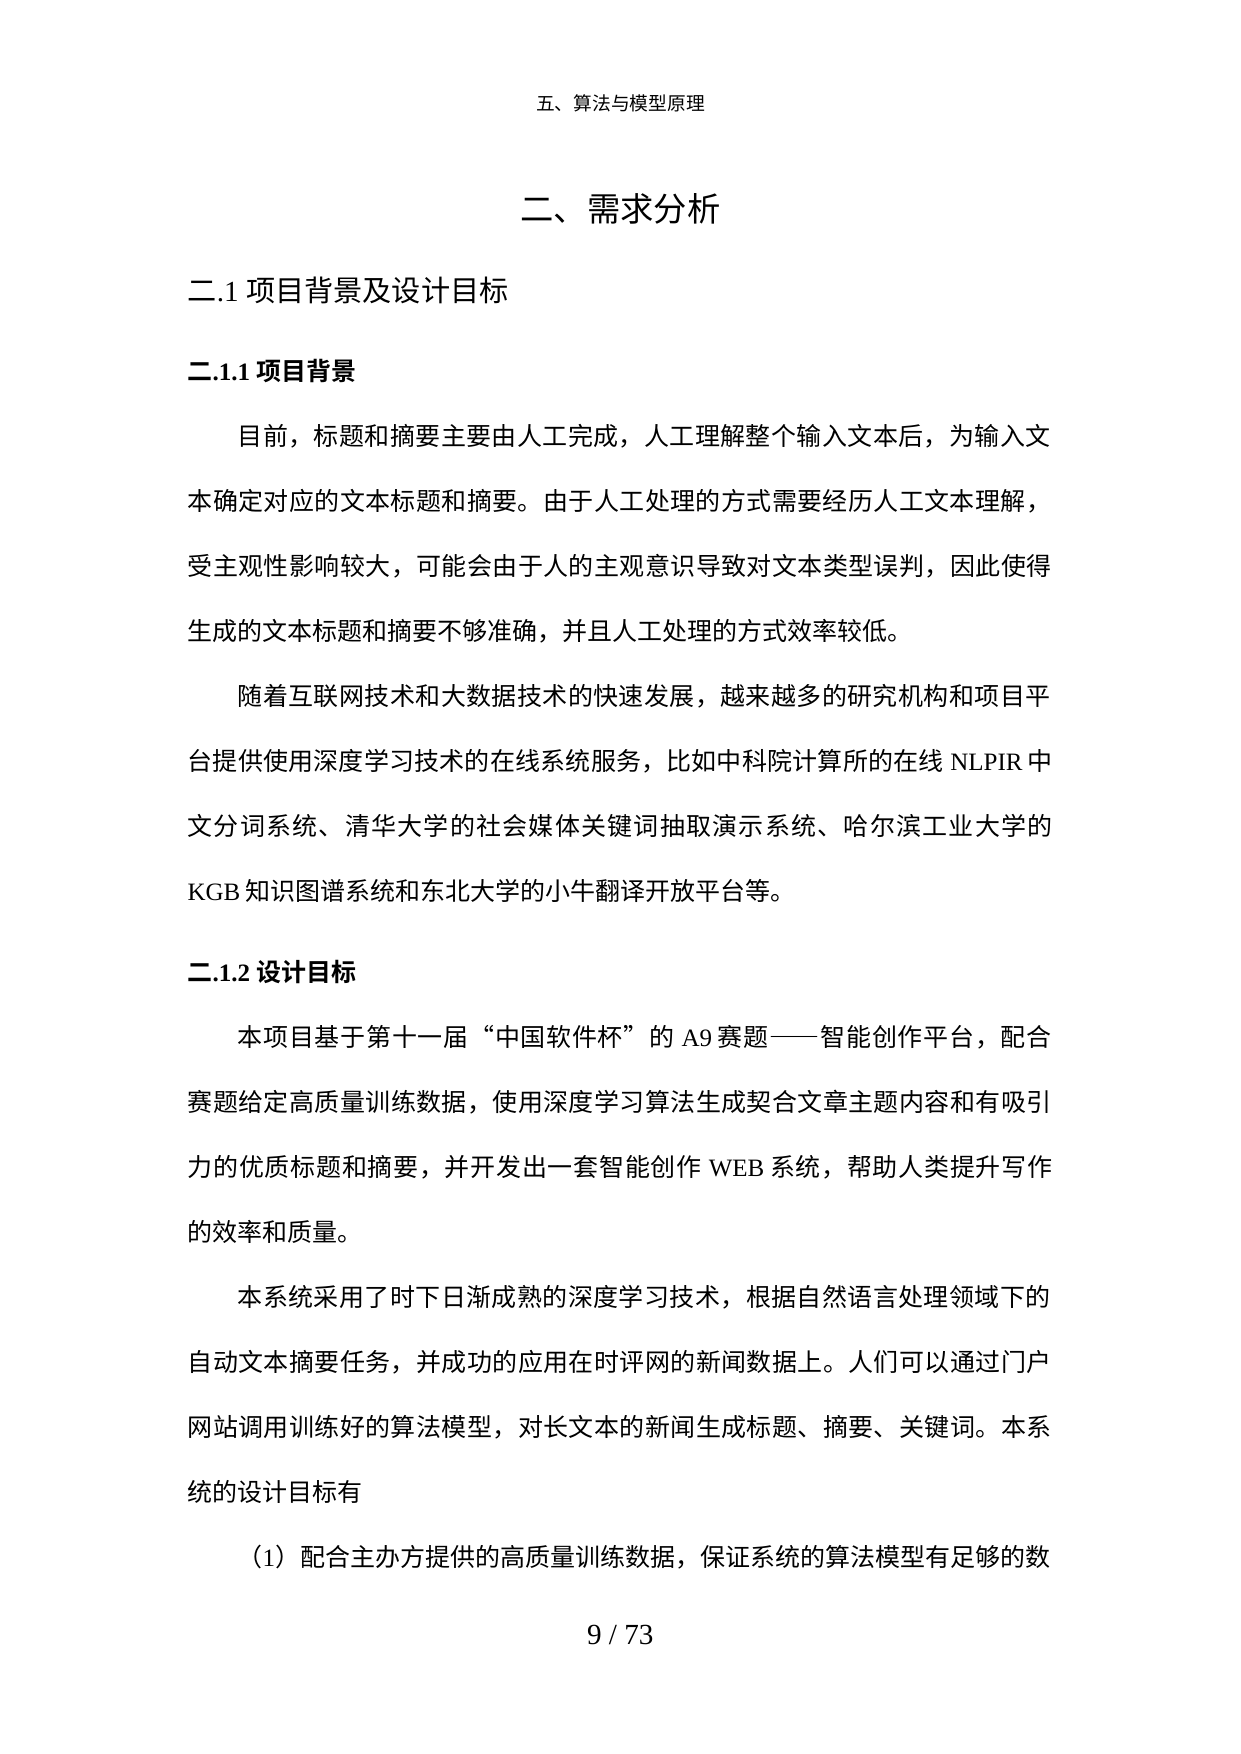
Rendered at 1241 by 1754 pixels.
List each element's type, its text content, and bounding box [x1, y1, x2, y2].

text 目前，标题和摘要主要由人工完成，人工理解整个输入文本后，为输入文本确定对应的文本标题和摘要。由于人工处理的方式需要经历人工文本理解，受主观性影响较大，可能会由于人的主观意识导致对文本类型误判，因此使得生成的文本标题和摘要不够准确，并且人工处理的方式效率较低。 [187, 402, 1053, 662]
subtitle 设计目标 [187, 938, 1053, 1003]
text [187, 1523, 1053, 1588]
text 随着互联网技术和大数据技术的快速发展，越来越多的研究机构和项目平台提供使用深度学习技术的在线系统服务，比如中科院计算所的在线NLPIR中文分词系统、清华大学的社会媒体关键词抽取演示系统、哈尔滨工业大学的KGB知识图谱系统和东北大学的小牛翻译开放平台等。 [187, 662, 1053, 922]
text 本系统采用了时下日渐成熟的深度学习技术，根据自然语言处理领域下的自动文本摘要任务，并成功的应用在时评网的新闻数据上。人们可以通过门户网站调用训练好的算法模型，对长文本的新闻生成标题、摘要、关键词。本系统的设计目标有 [187, 1263, 1053, 1523]
text 本项目基于第十一届“中国软件杯”的A9赛题——智能创作平台，配合赛题给定高质量训练数据，使用深度学习算法生成契合文章主题内容和有吸引力的优质标题和摘要，并开发出一套智能创作WEB系统，帮助人类提升写作的效率和质量。 [187, 1003, 1053, 1263]
subtitle 项目背景及设计目标 [187, 256, 1053, 321]
subtitle 项目背景 [187, 337, 1053, 402]
subtitle 需求分析 [187, 174, 1053, 239]
